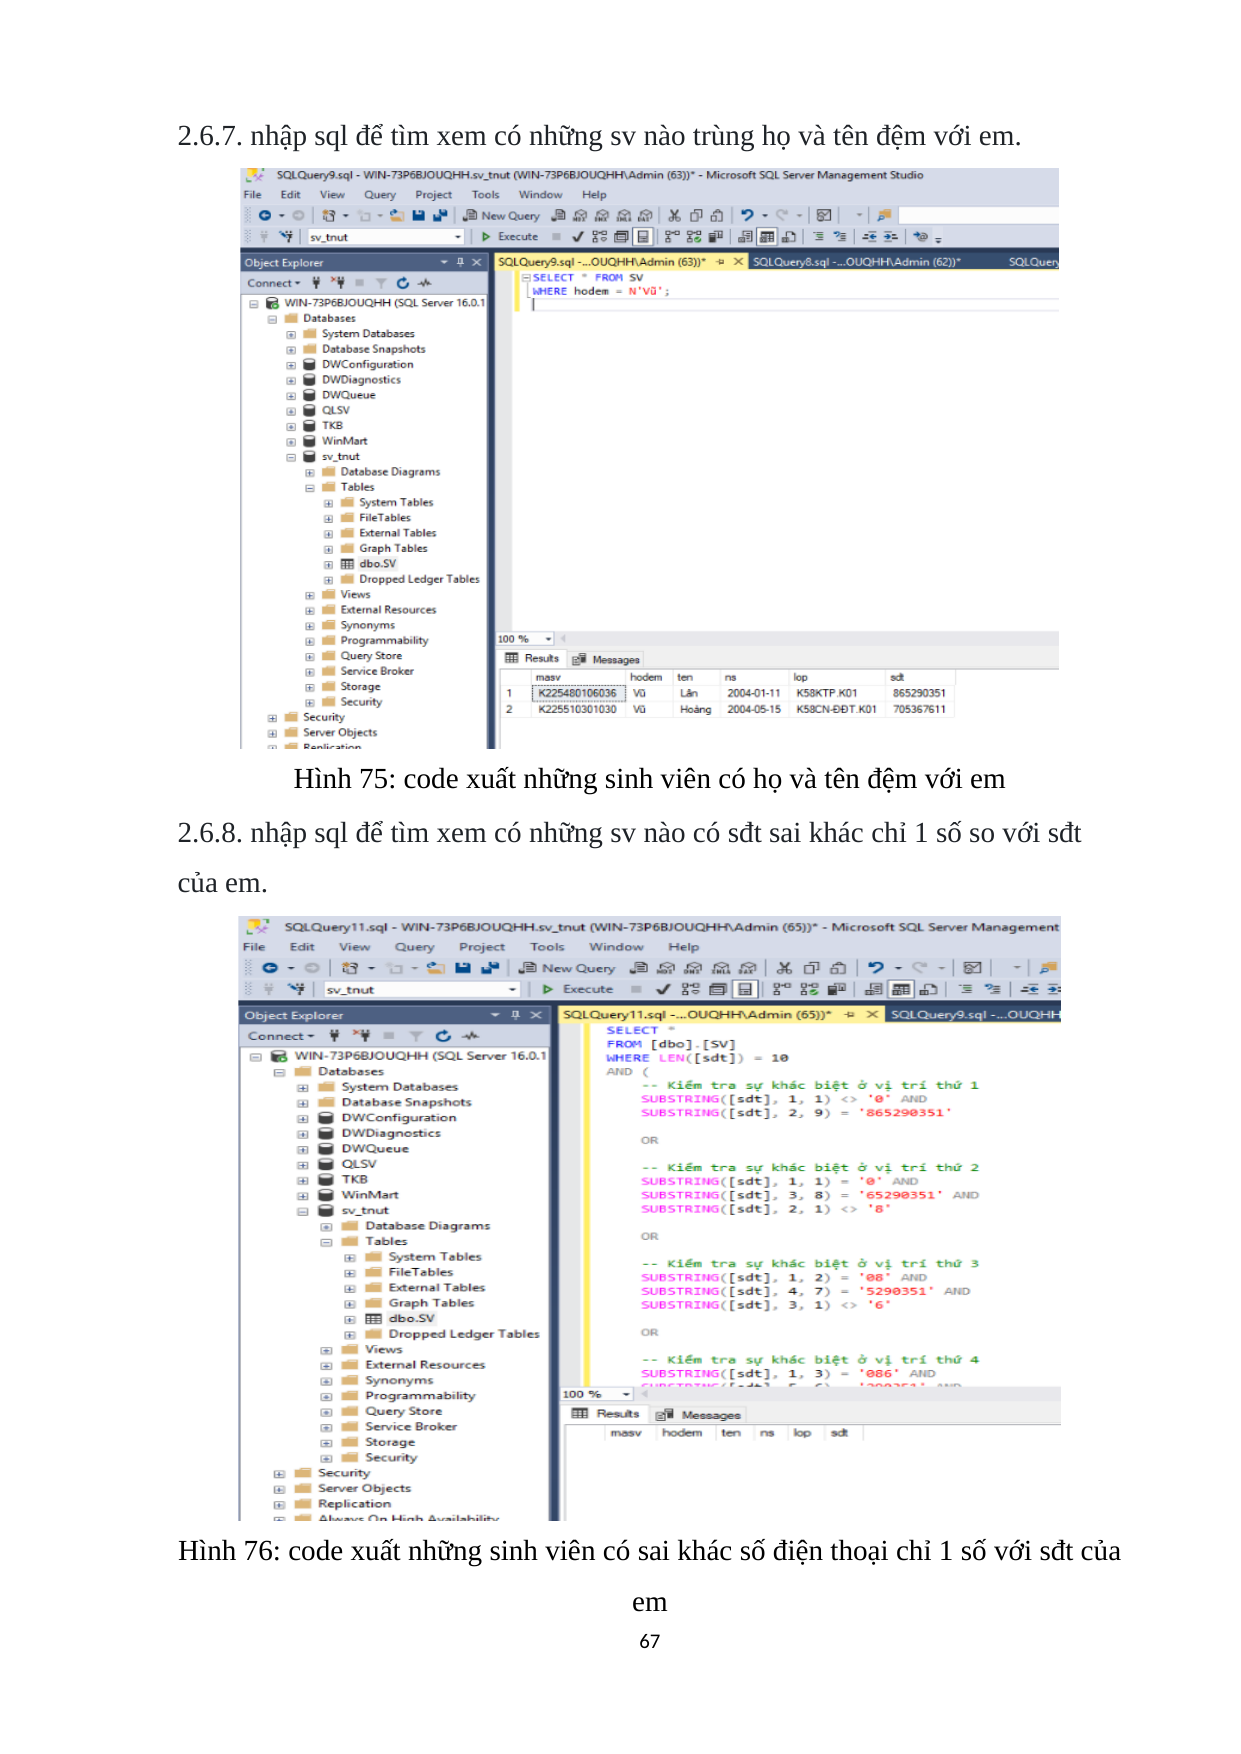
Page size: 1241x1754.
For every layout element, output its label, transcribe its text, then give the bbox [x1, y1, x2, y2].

text Hình 75: code xuất những sinh viên có họ và tên đệm với em [177, 761, 1122, 794]
picture [240, 168, 1059, 749]
text Hình 76: code xuất những sinh viên có sai khác số điện thoại chỉ 1 số với sđt của em [177, 1533, 1122, 1617]
subtitle 2.6.8. nhập sql để tìm xem có những sv nào có sđt sai khác chỉ 1 số so với sđt của em. [177, 815, 1122, 899]
subtitle 2.6.7. nhập sql để tìm xem có những sv nào trùng họ và tên đệm với em. [177, 118, 1122, 152]
picture [238, 916, 1061, 1521]
